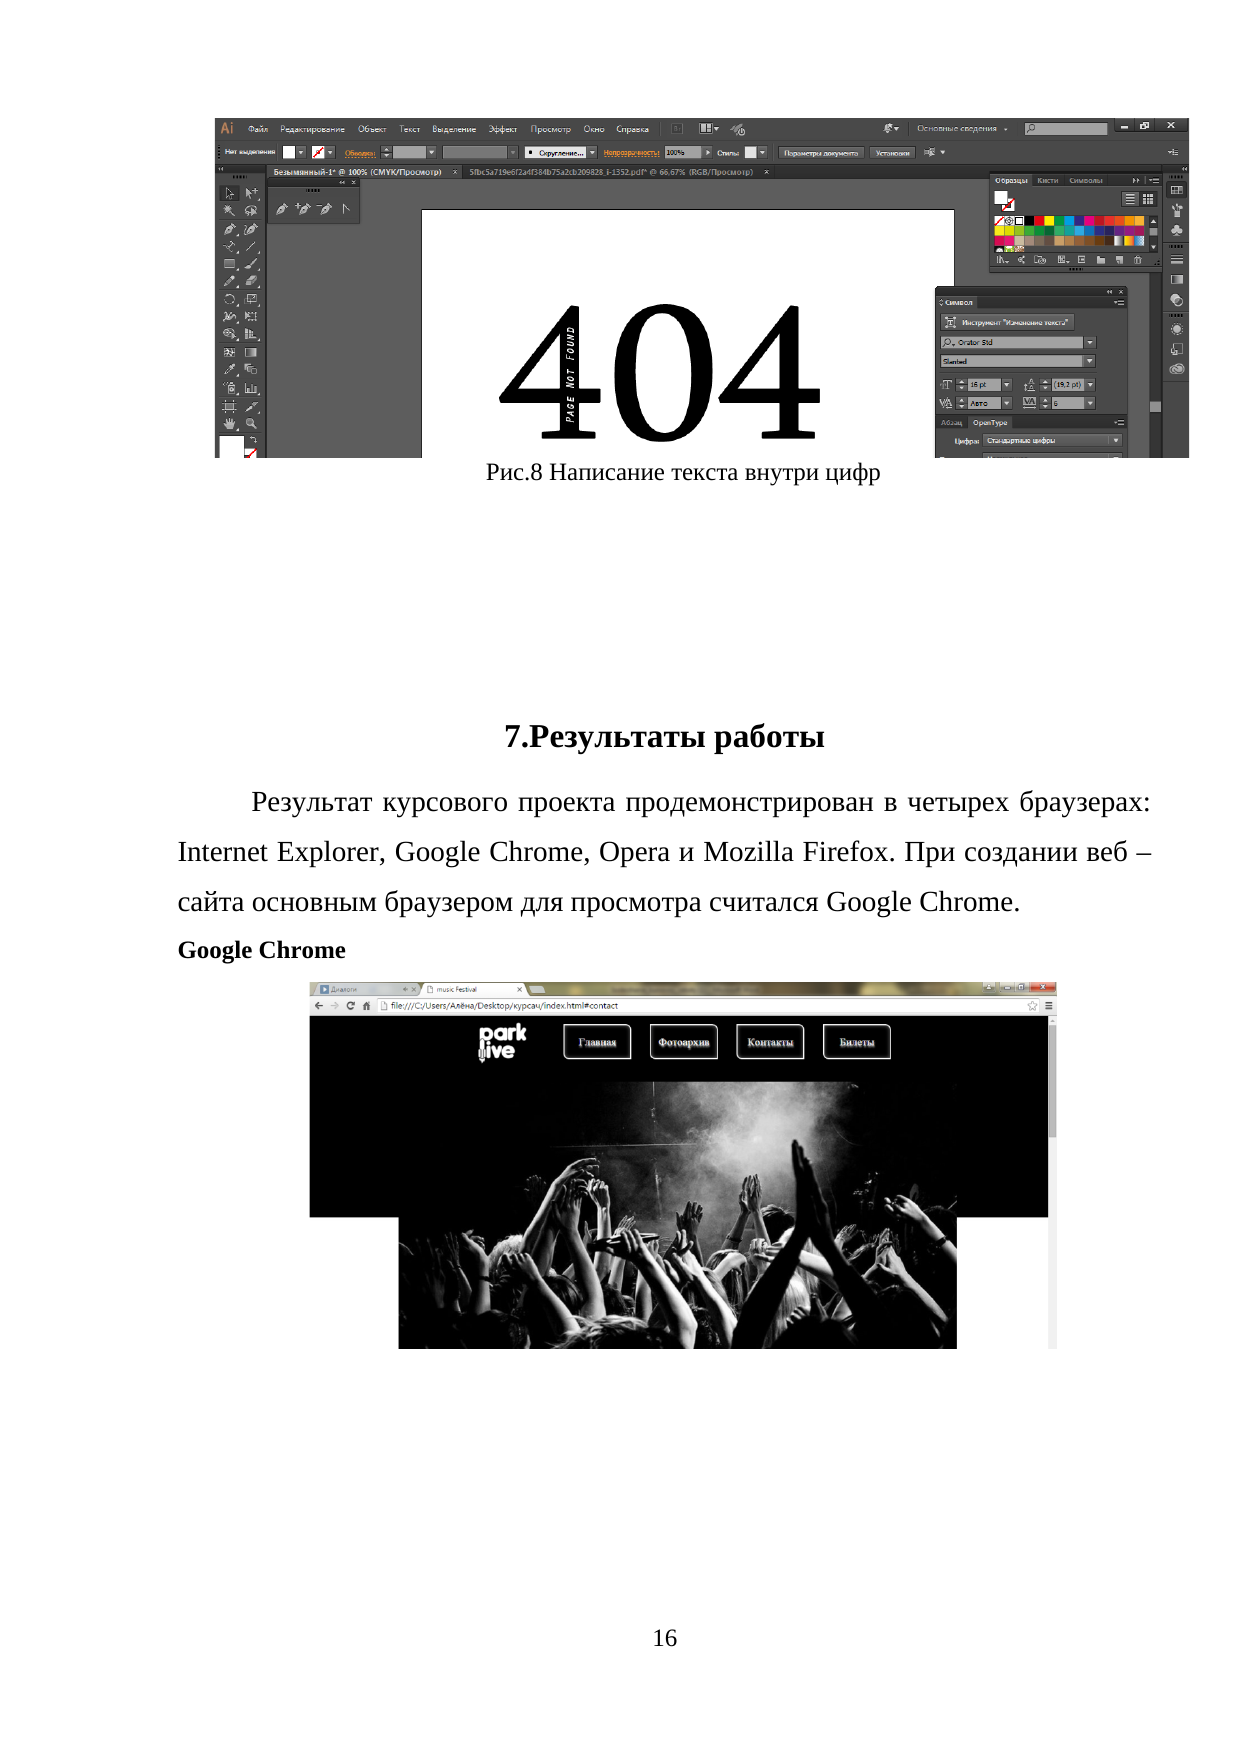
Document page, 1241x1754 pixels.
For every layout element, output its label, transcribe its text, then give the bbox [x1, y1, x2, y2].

text Результат курсового проекта продемонстрирован в четырех браузерах: Internet Explorer, Google Chrome, Opera и Mozilla Firefox. При создании веб – сайта основным браузером для просмотра считался Google Chrome. [177, 784, 1152, 918]
picture [309, 982, 1057, 1349]
text Google Chrome [177, 935, 1152, 963]
picture [214, 118, 1190, 458]
text Рис.8 Написание текста внутри цифр [215, 458, 1152, 486]
subtitle 7.Результаты работы [177, 716, 1152, 754]
